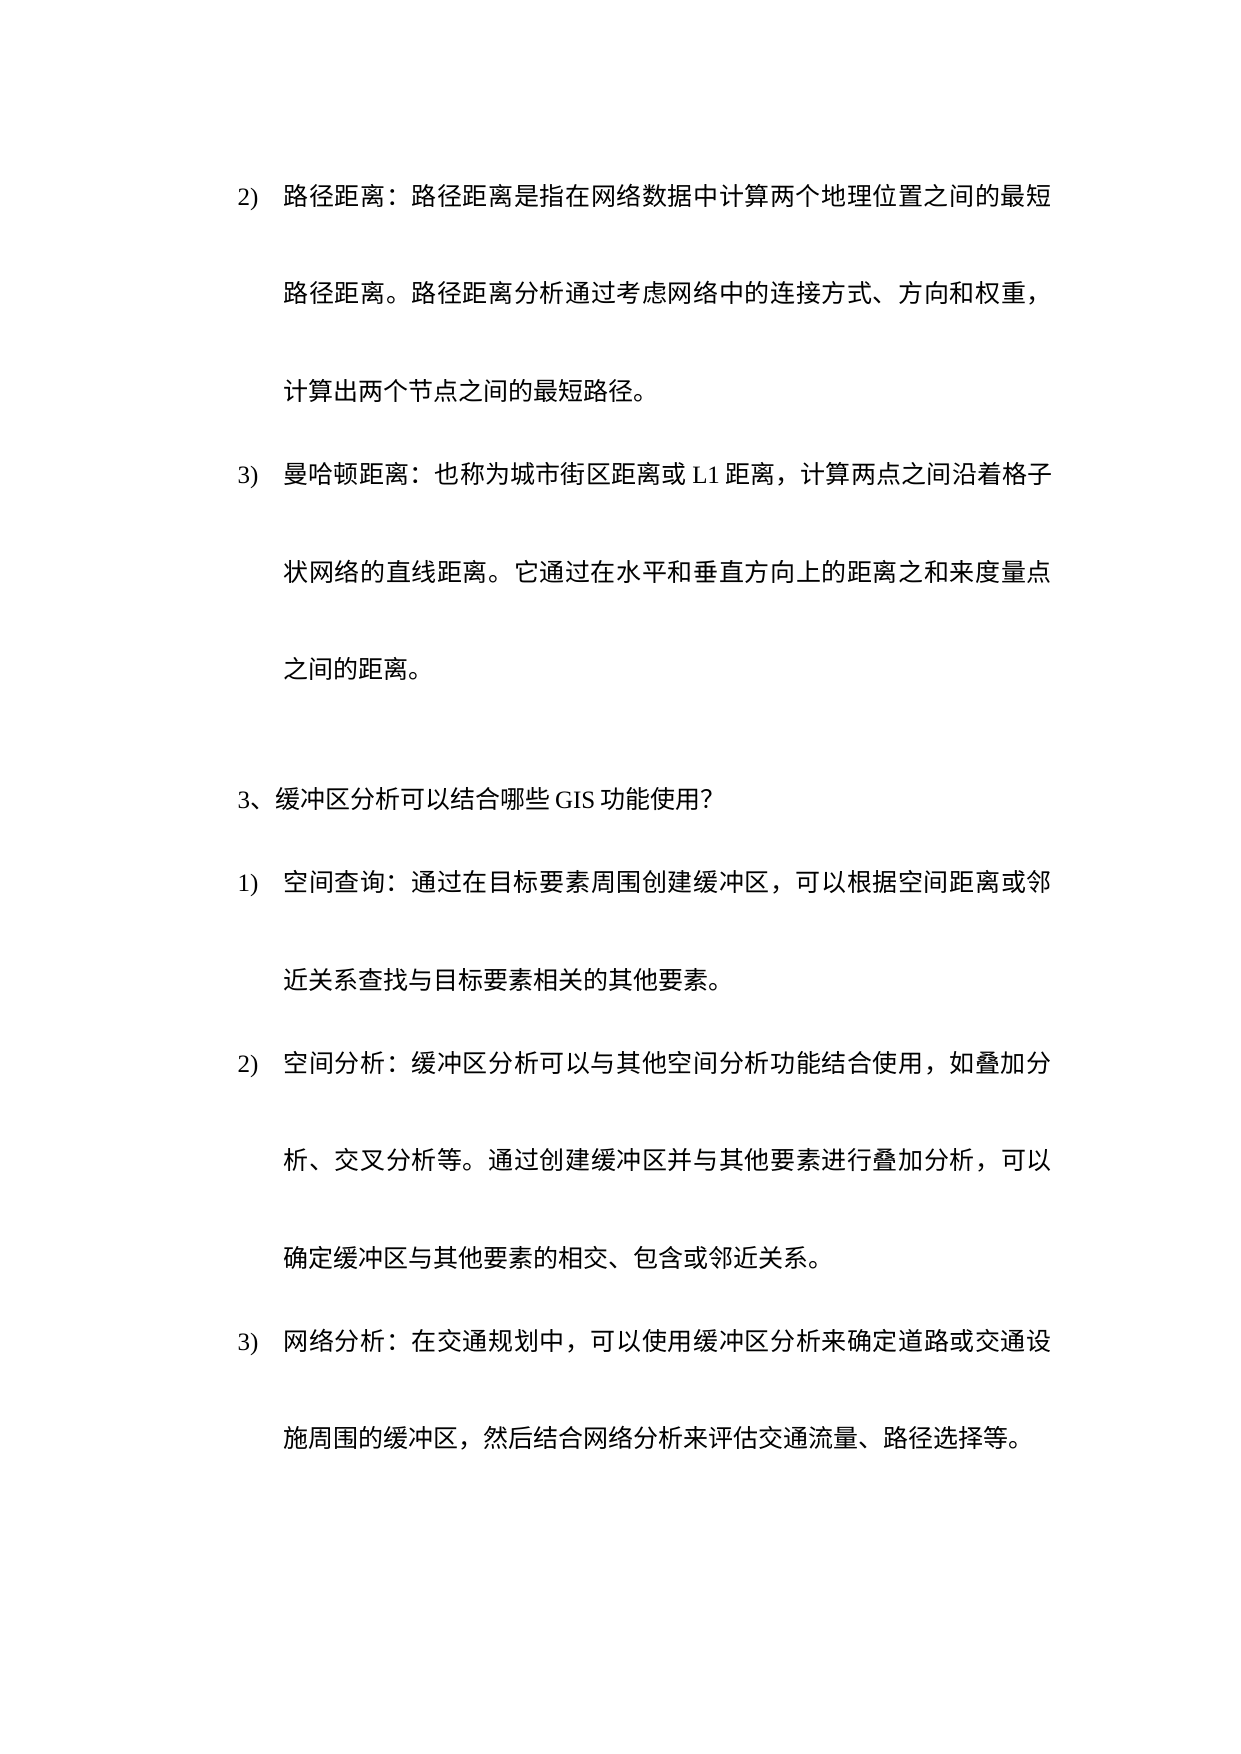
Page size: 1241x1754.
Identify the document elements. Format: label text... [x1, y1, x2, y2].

text 3、缓冲区分析可以结合哪些GIS功能使用？ [187, 765, 1053, 830]
list 空间分析：缓冲区分析可以与其他空间分析功能结合使用，如叠加分析、交叉分析等。通过创建缓冲区并与其他要素进行叠加分析，可以确定缓冲区与其他要素的相交、包含或邻近关系。 [237, 1029, 1053, 1289]
list 曼哈顿距离：也称为城市街区距离或L1距离，计算两点之间沿着格子状网络的直线距离。它通过在水平和垂直方向上的距离之和来度量点之间的距离。 [237, 440, 1053, 700]
list 空间查询：通过在目标要素周围创建缓冲区，可以根据空间距离或邻近关系查找与目标要素相关的其他要素。 [237, 848, 1053, 1011]
list 网络分析：在交通规划中，可以使用缓冲区分析来确定道路或交通设施周围的缓冲区，然后结合网络分析来评估交通流量、路径选择等。 [237, 1307, 1053, 1469]
list 路径距离：路径距离是指在网络数据中计算两个地理位置之间的最短路径距离。路径距离分析通过考虑网络中的连接方式、方向和权重，计算出两个节点之间的最短路径。 [237, 162, 1053, 422]
